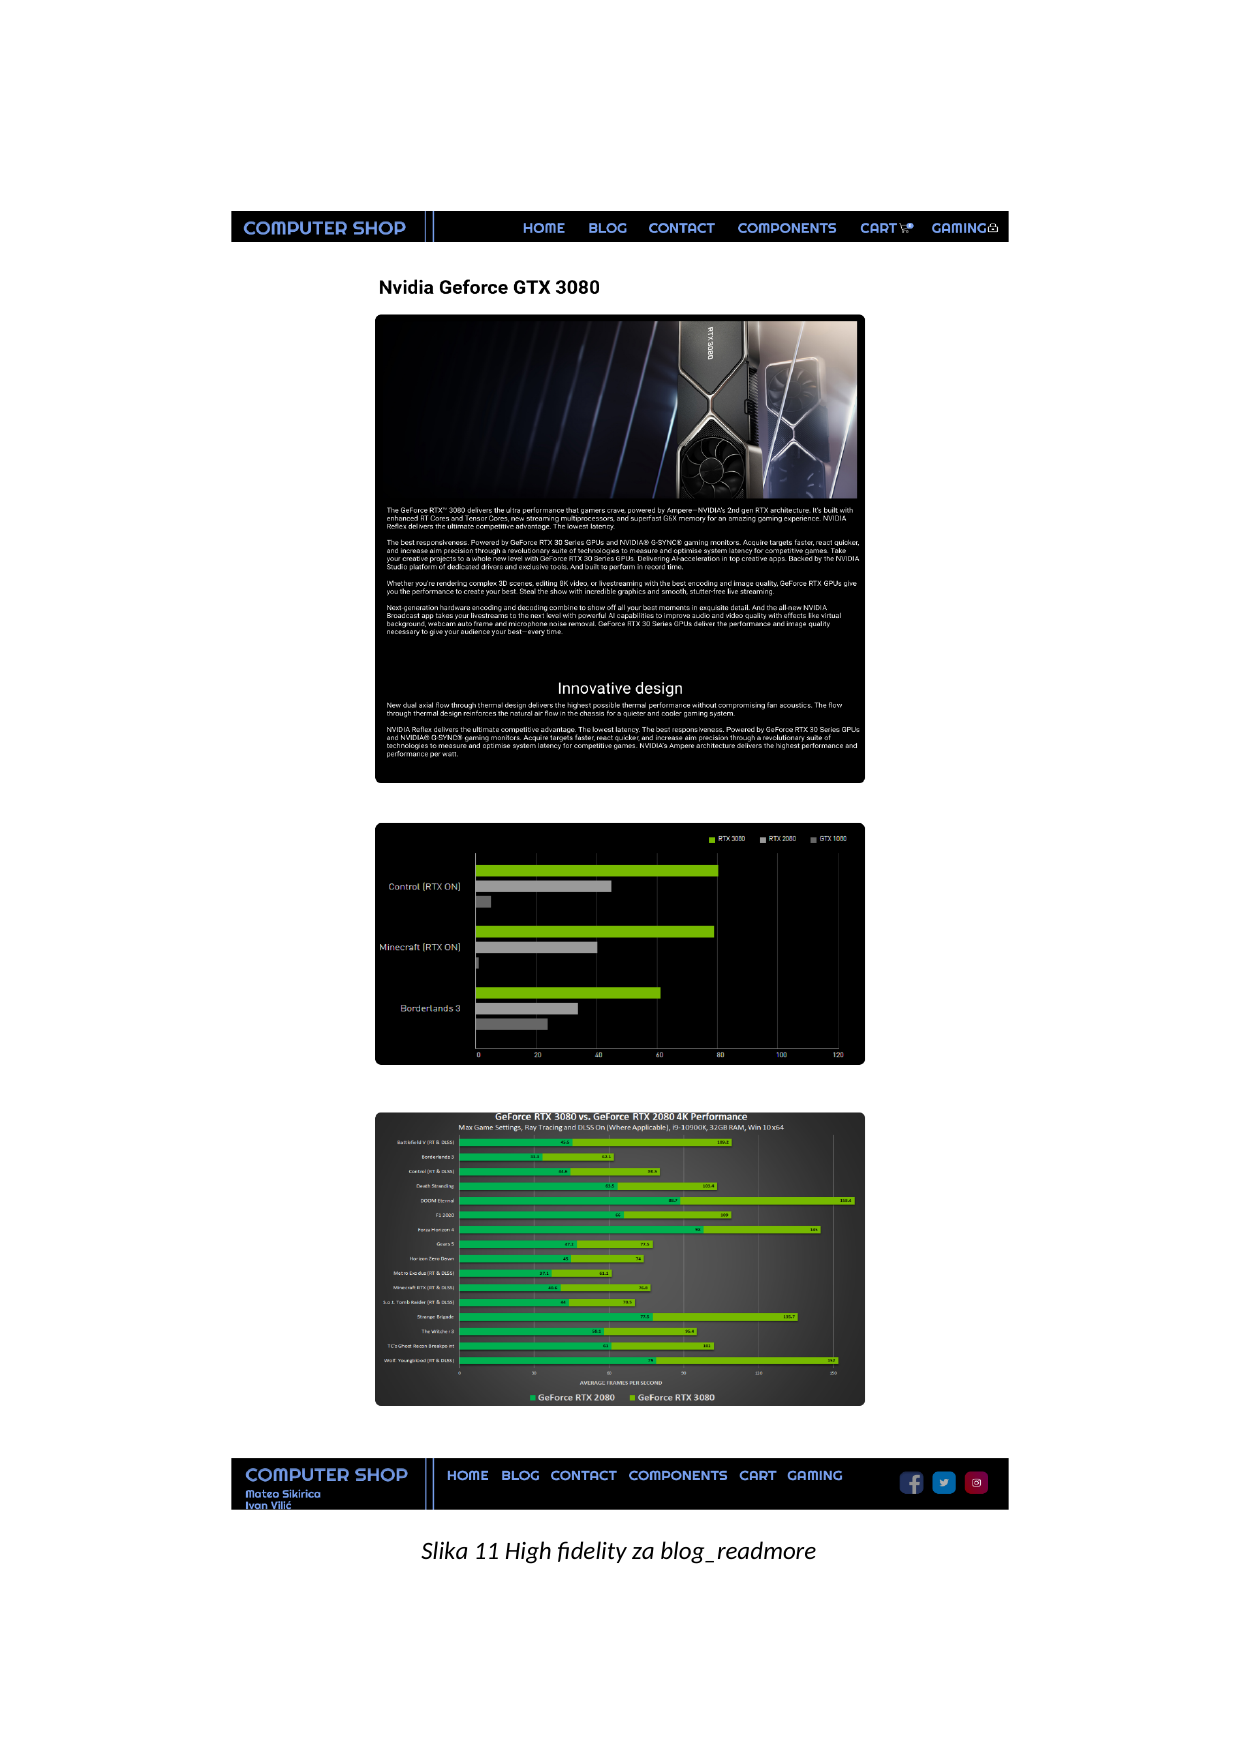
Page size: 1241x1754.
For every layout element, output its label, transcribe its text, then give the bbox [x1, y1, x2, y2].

text Slika 11 High fidelity za blog_readmore [150, 1535, 1090, 1566]
picture [231, 211, 1009, 1510]
